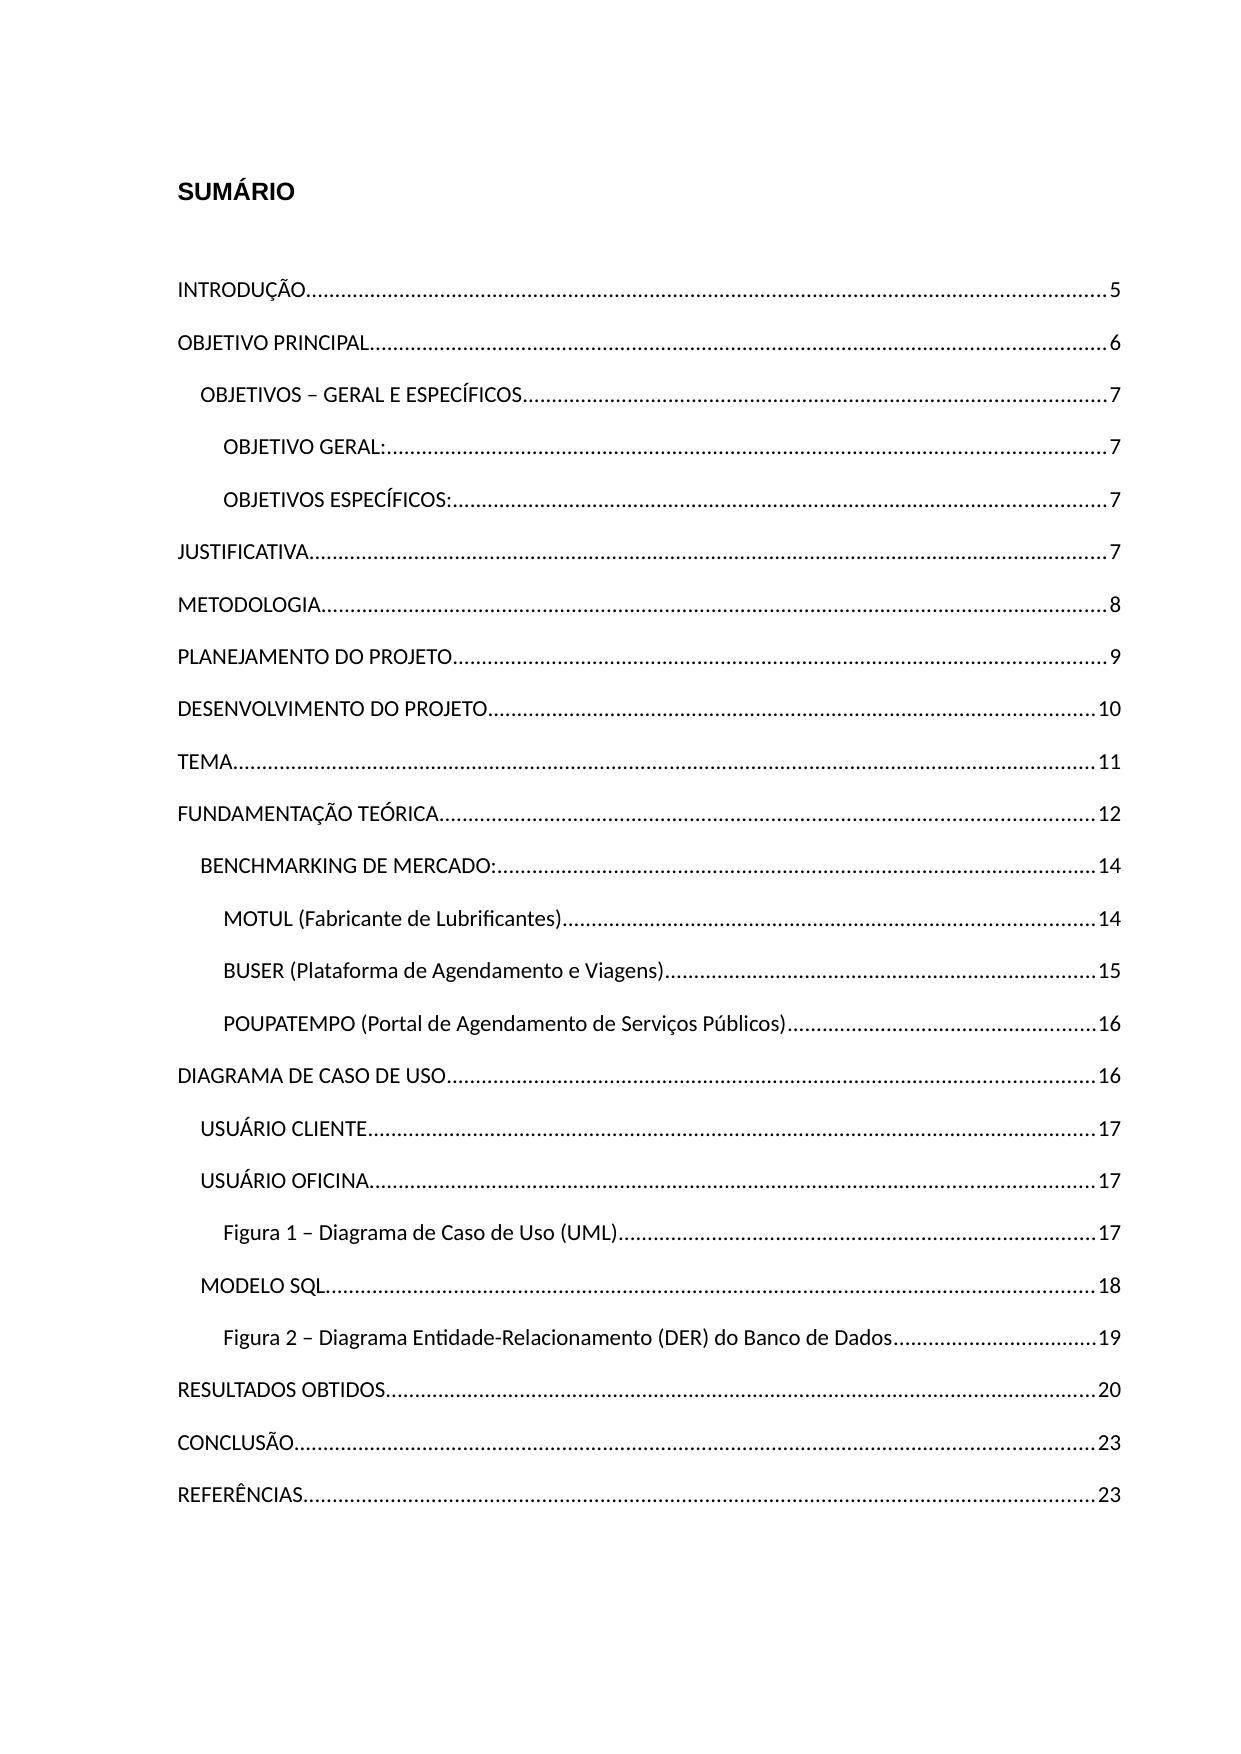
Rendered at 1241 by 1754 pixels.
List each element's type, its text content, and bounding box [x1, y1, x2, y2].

text SUMÁRIO [177, 177, 1116, 206]
